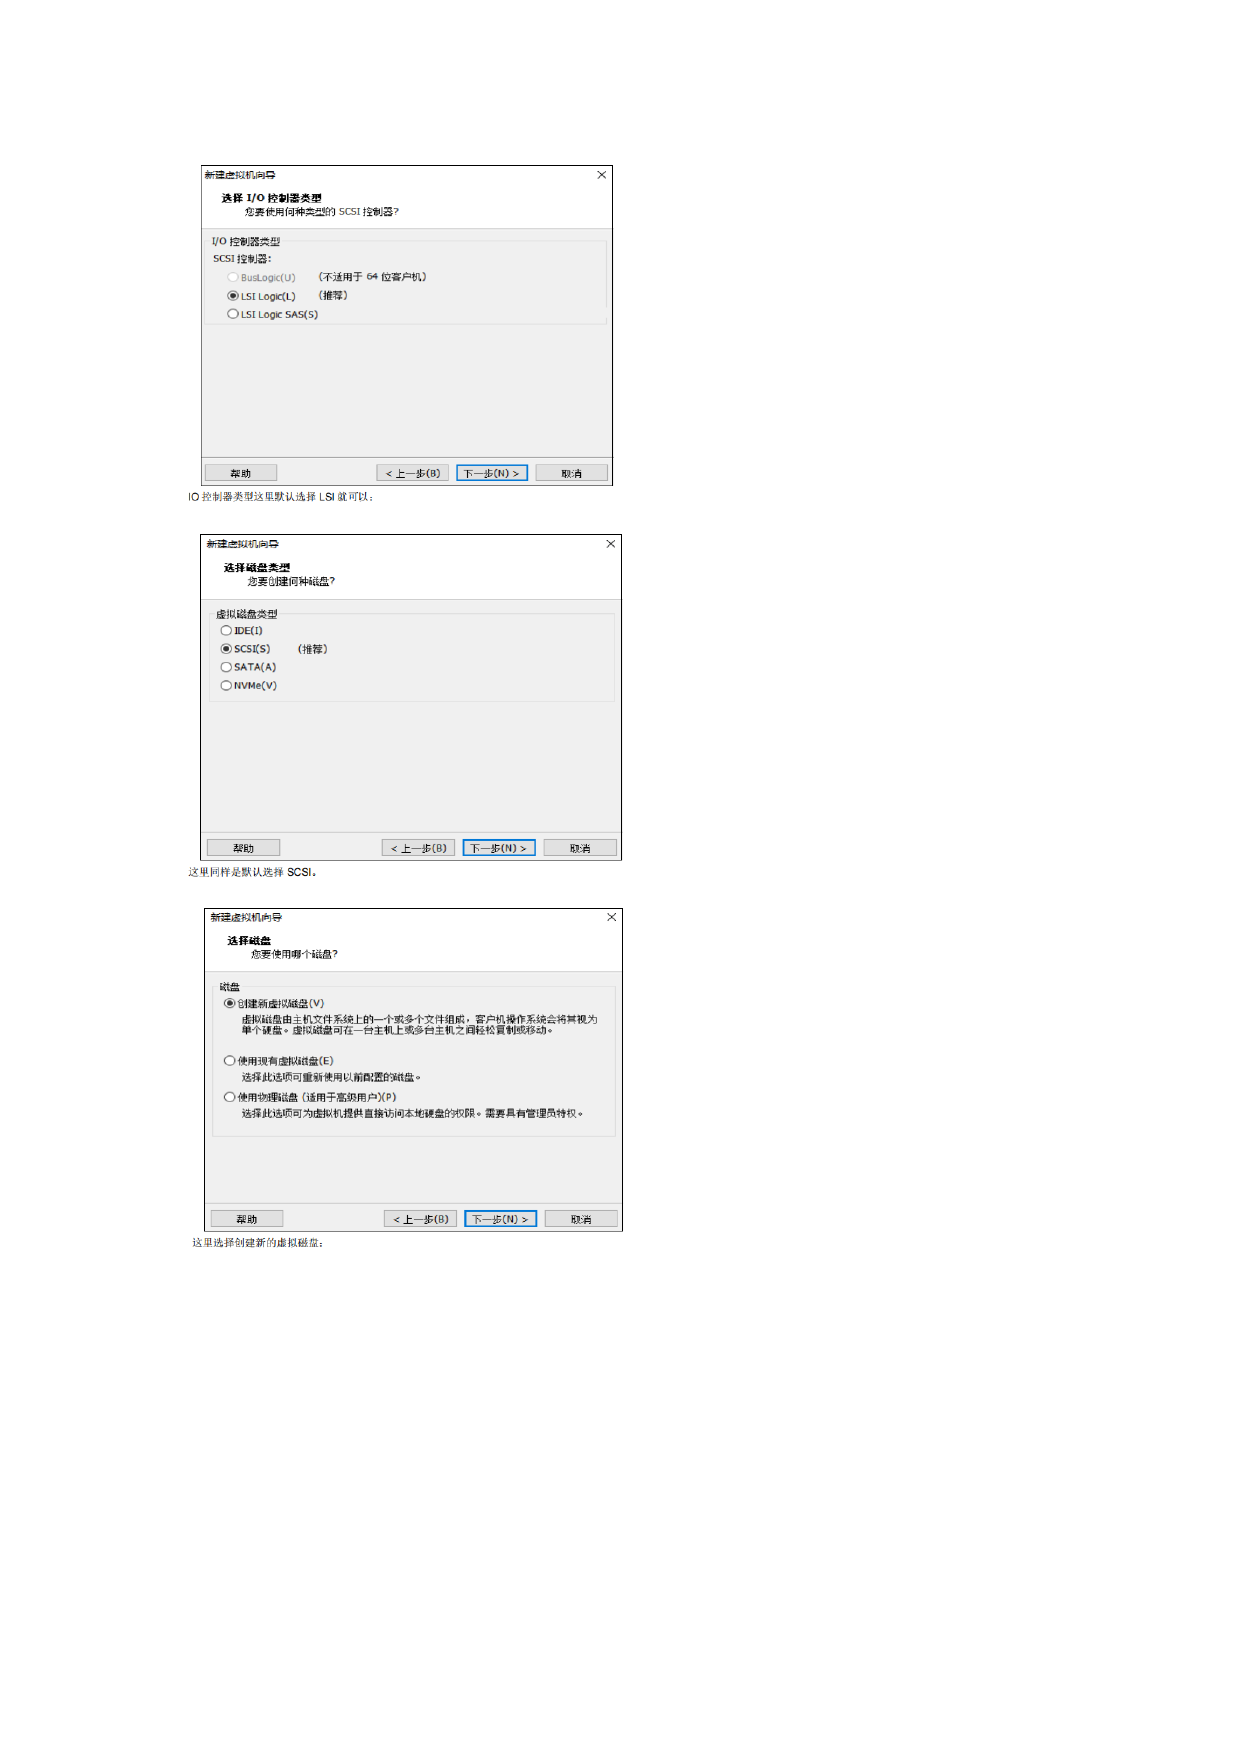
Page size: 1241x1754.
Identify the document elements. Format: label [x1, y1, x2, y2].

picture [187, 162, 617, 503]
picture [187, 903, 624, 1250]
picture [187, 532, 627, 880]
